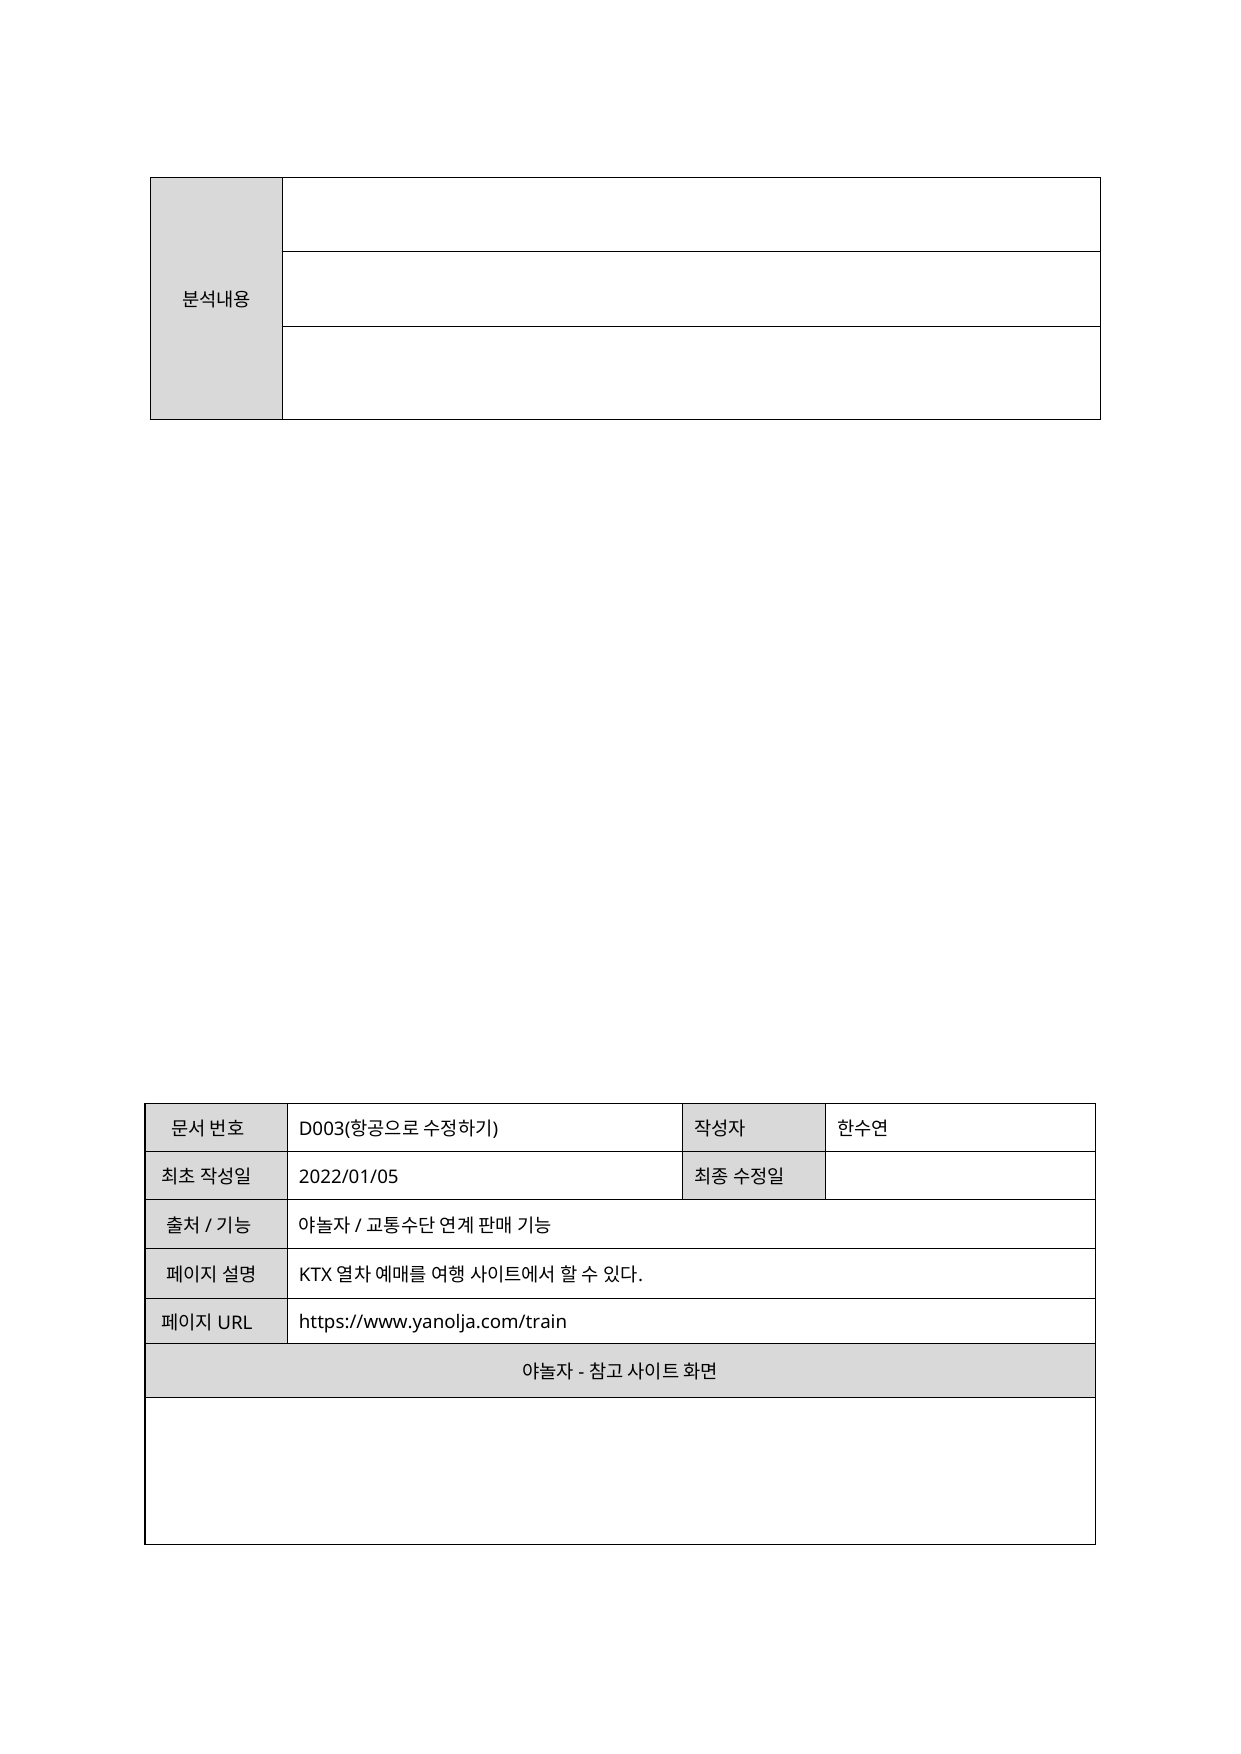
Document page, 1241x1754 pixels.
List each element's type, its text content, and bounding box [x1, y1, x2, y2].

table_cell https://www.yanolja.com/train [288, 1299, 1095, 1343]
table_header 문서 번호 [146, 1104, 287, 1151]
table_cell 페이지 URL [146, 1299, 287, 1343]
table_cell [826, 1152, 1095, 1199]
table_cell 최종 수정일 [683, 1152, 825, 1199]
table_cell [283, 252, 1100, 326]
table_header D003(항공으로 수정하기) [288, 1104, 682, 1151]
table_cell 출처 / 기능 [146, 1200, 287, 1248]
table_cell KTX 열차 예매를 여행 사이트에서 할 수 있다. [288, 1249, 1095, 1298]
table_cell 야놀자 / 교통수단 연계 판매 기능 [288, 1200, 1095, 1248]
table_cell 2022/01/05 [288, 1152, 682, 1199]
table_cell [283, 327, 1100, 419]
table_cell [146, 1398, 1095, 1544]
table_cell 최초 작성일 [146, 1152, 287, 1199]
table_cell [283, 178, 1100, 251]
table_cell 분석내용 [151, 178, 282, 419]
table_cell 페이지 설명 [146, 1249, 287, 1298]
table_header 한수연 [826, 1104, 1095, 1151]
table_header 작성자 [683, 1104, 825, 1151]
table_cell 야놀자 - 참고 사이트 화면 [146, 1344, 1095, 1397]
